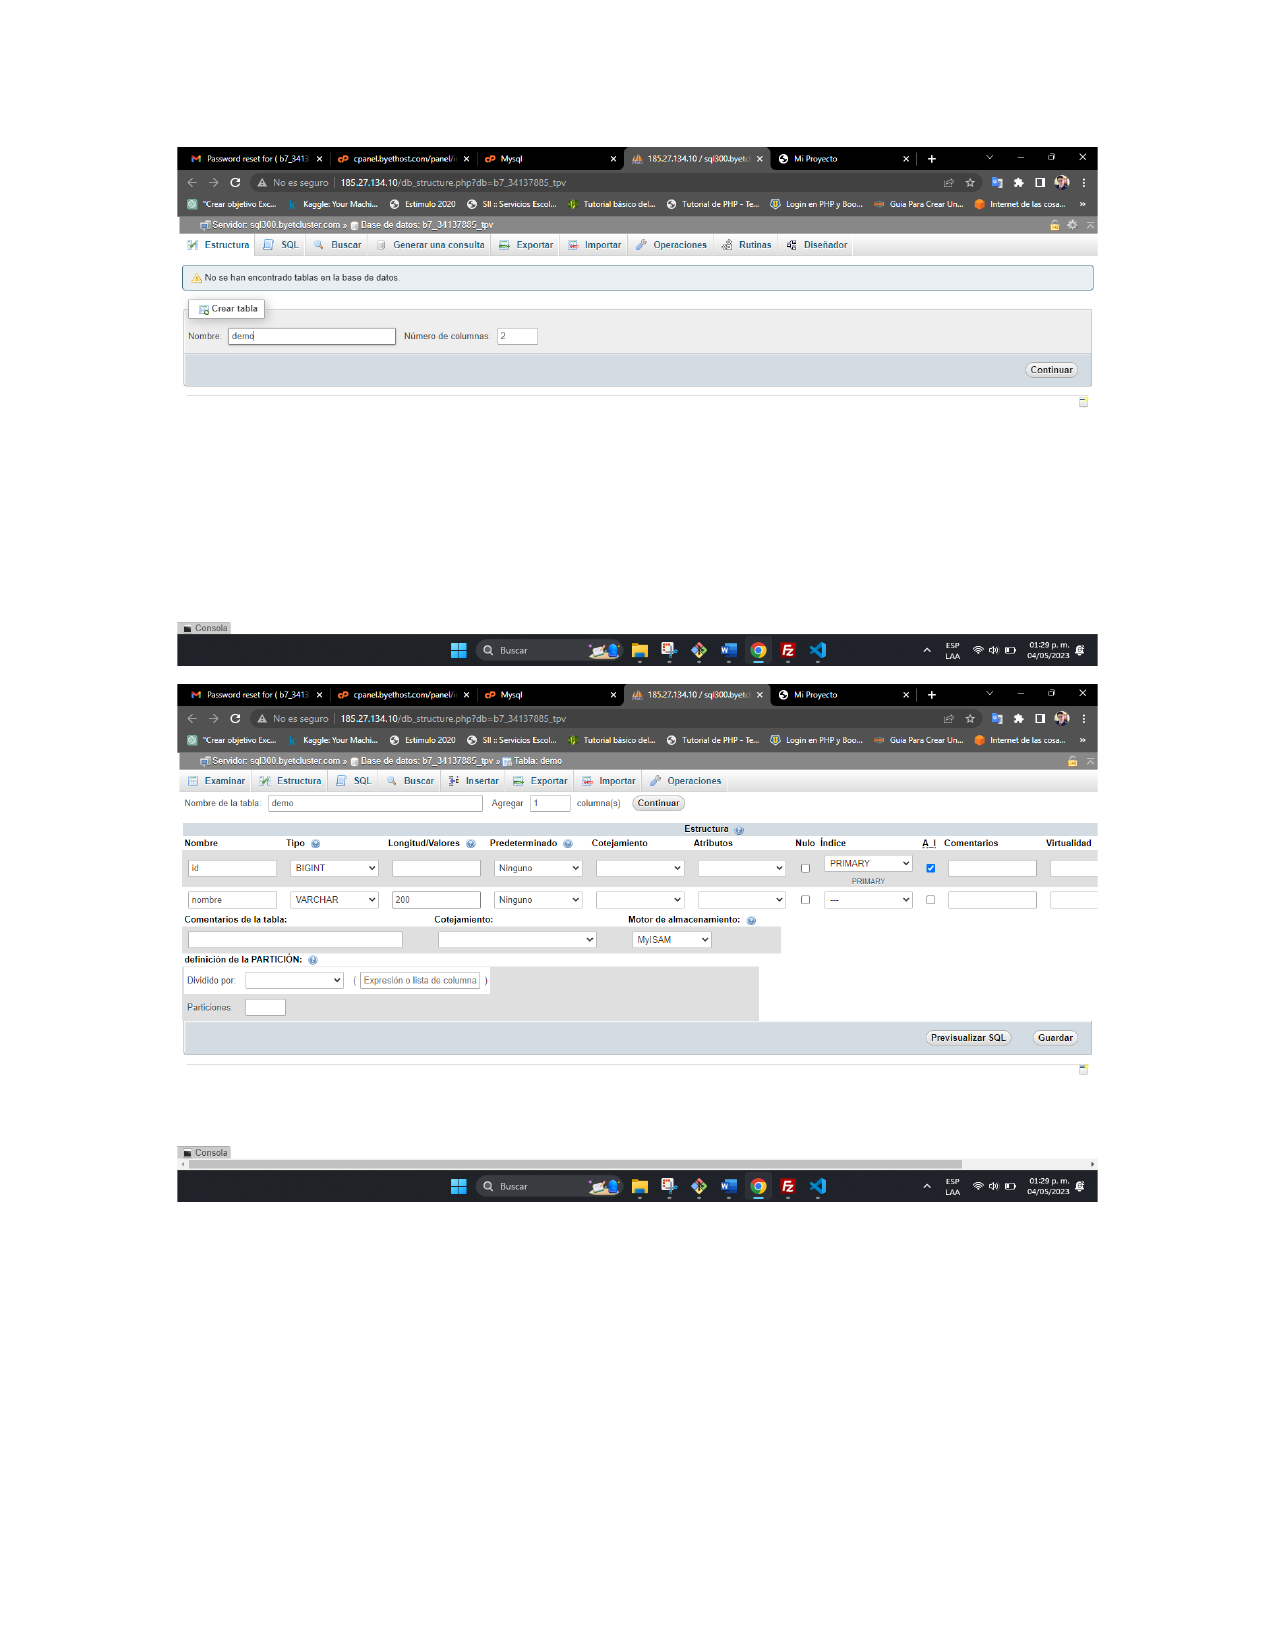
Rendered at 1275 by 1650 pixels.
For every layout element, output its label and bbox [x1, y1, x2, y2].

picture [177, 147, 1098, 666]
picture [177, 684, 1098, 1202]
